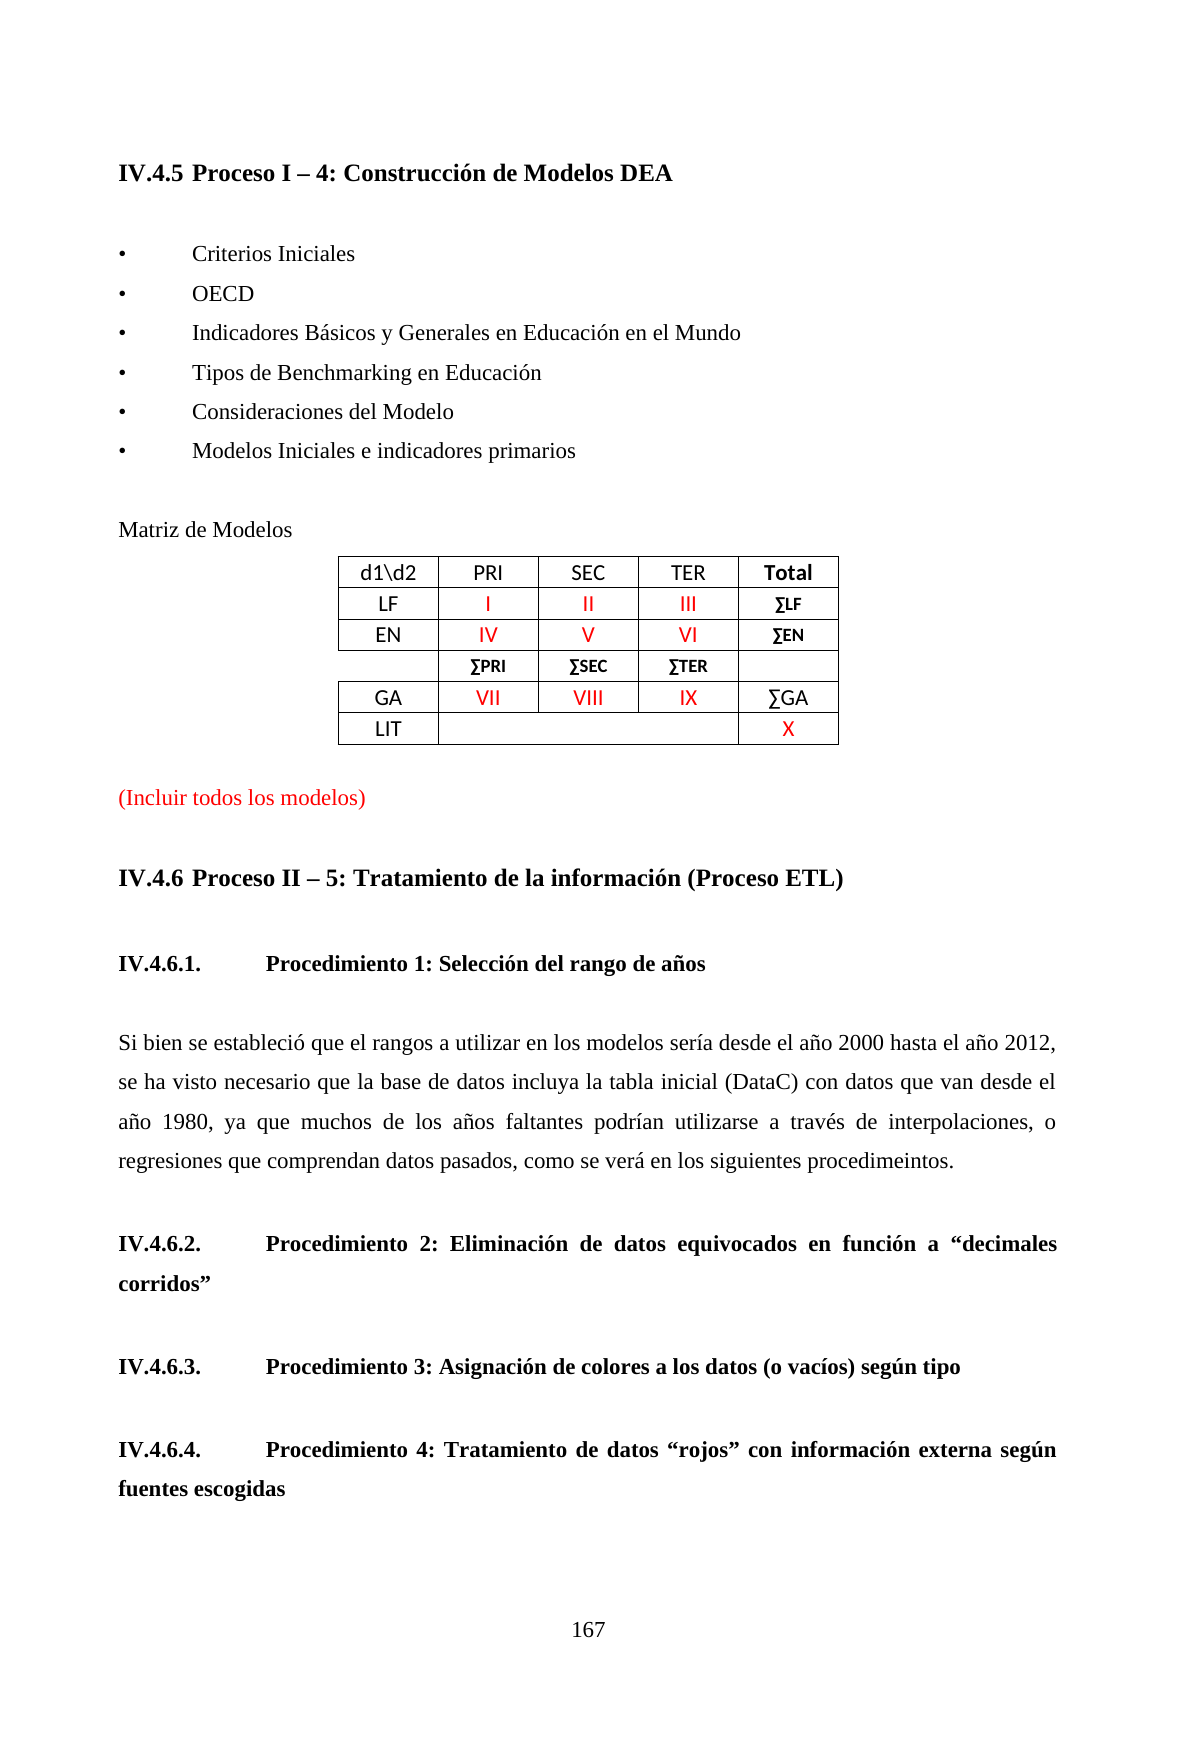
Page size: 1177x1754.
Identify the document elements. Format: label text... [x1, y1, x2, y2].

table_cell EN [339, 620, 438, 650]
table_cell VIII [539, 682, 638, 712]
text • Tipos de Benchmarking en Educación [118, 359, 1058, 385]
table_cell [338, 651, 438, 681]
text Matriz de Modelos [118, 517, 1058, 543]
text • Indicadores Básicos y Generales en Educación en el Mundo [118, 319, 1058, 346]
text • Modelos Iniciales e indicadores primarios [118, 438, 1058, 464]
table_cell ∑SEC [539, 651, 638, 681]
table_cell VI [639, 620, 738, 650]
text • OECD [118, 280, 1058, 306]
table_cell [439, 713, 738, 743]
subtitle Procedimiento 4: Tratamiento de datos “rojos” con información externa según fuentes escogidas [118, 1436, 1058, 1502]
subtitle Procedimiento 1: Selección del rango de años [118, 950, 1058, 976]
table_cell V [539, 620, 638, 650]
table_cell ∑LF [739, 588, 838, 618]
table_cell IX [639, 682, 738, 712]
subtitle Procedimiento 2: Eliminación de datos equivocados en función a “decimales corridos” [118, 1230, 1058, 1296]
table_header PRI [439, 557, 538, 587]
text • Criterios Iniciales [118, 240, 1058, 267]
table_cell IV [439, 620, 538, 650]
table_cell I [439, 588, 538, 618]
table_cell VII [439, 682, 538, 712]
table_cell III [639, 588, 738, 618]
table_cell X [739, 713, 838, 743]
table_cell ∑EN [739, 620, 838, 650]
table_header Total [739, 557, 838, 587]
table_header SEC [539, 557, 638, 587]
table_cell [739, 651, 838, 681]
subtitle Proceso II – 5: Tratamiento de la información (Proceso ETL) [118, 863, 1058, 892]
table_cell LIT [339, 713, 438, 743]
text • Consideraciones del Modelo [118, 398, 1058, 424]
table_cell GA [339, 682, 438, 712]
subtitle Proceso I – 4: Construcción de Modelos DEA [118, 158, 1058, 186]
subtitle Procedimiento 3: Asignación de colores a los datos (o vacíos) según tipo [118, 1353, 1058, 1379]
table_cell ∑TER [639, 651, 738, 681]
text Si bien se estableció que el rangos a utilizar en los modelos sería desde el año 2000 hasta el año 2012, se ha visto necesario que la base de datos incluya la tabla inicial (DataC) con datos que van desde el año 1980, ya que muchos de los años faltantes podrían utilizarse a través de interpolaciones, o regresiones que comprendan datos pasados, como se verá en los siguientes procedimeintos. [118, 1029, 1058, 1173]
text (Incluir todos los modelos) [118, 784, 1058, 810]
table_cell ∑PRI [439, 651, 538, 681]
table_header TER [639, 557, 738, 587]
table_cell II [539, 588, 638, 618]
table_cell LF [339, 588, 438, 618]
table_cell ∑GA [739, 682, 838, 712]
table_header d1\d2 [339, 557, 438, 587]
